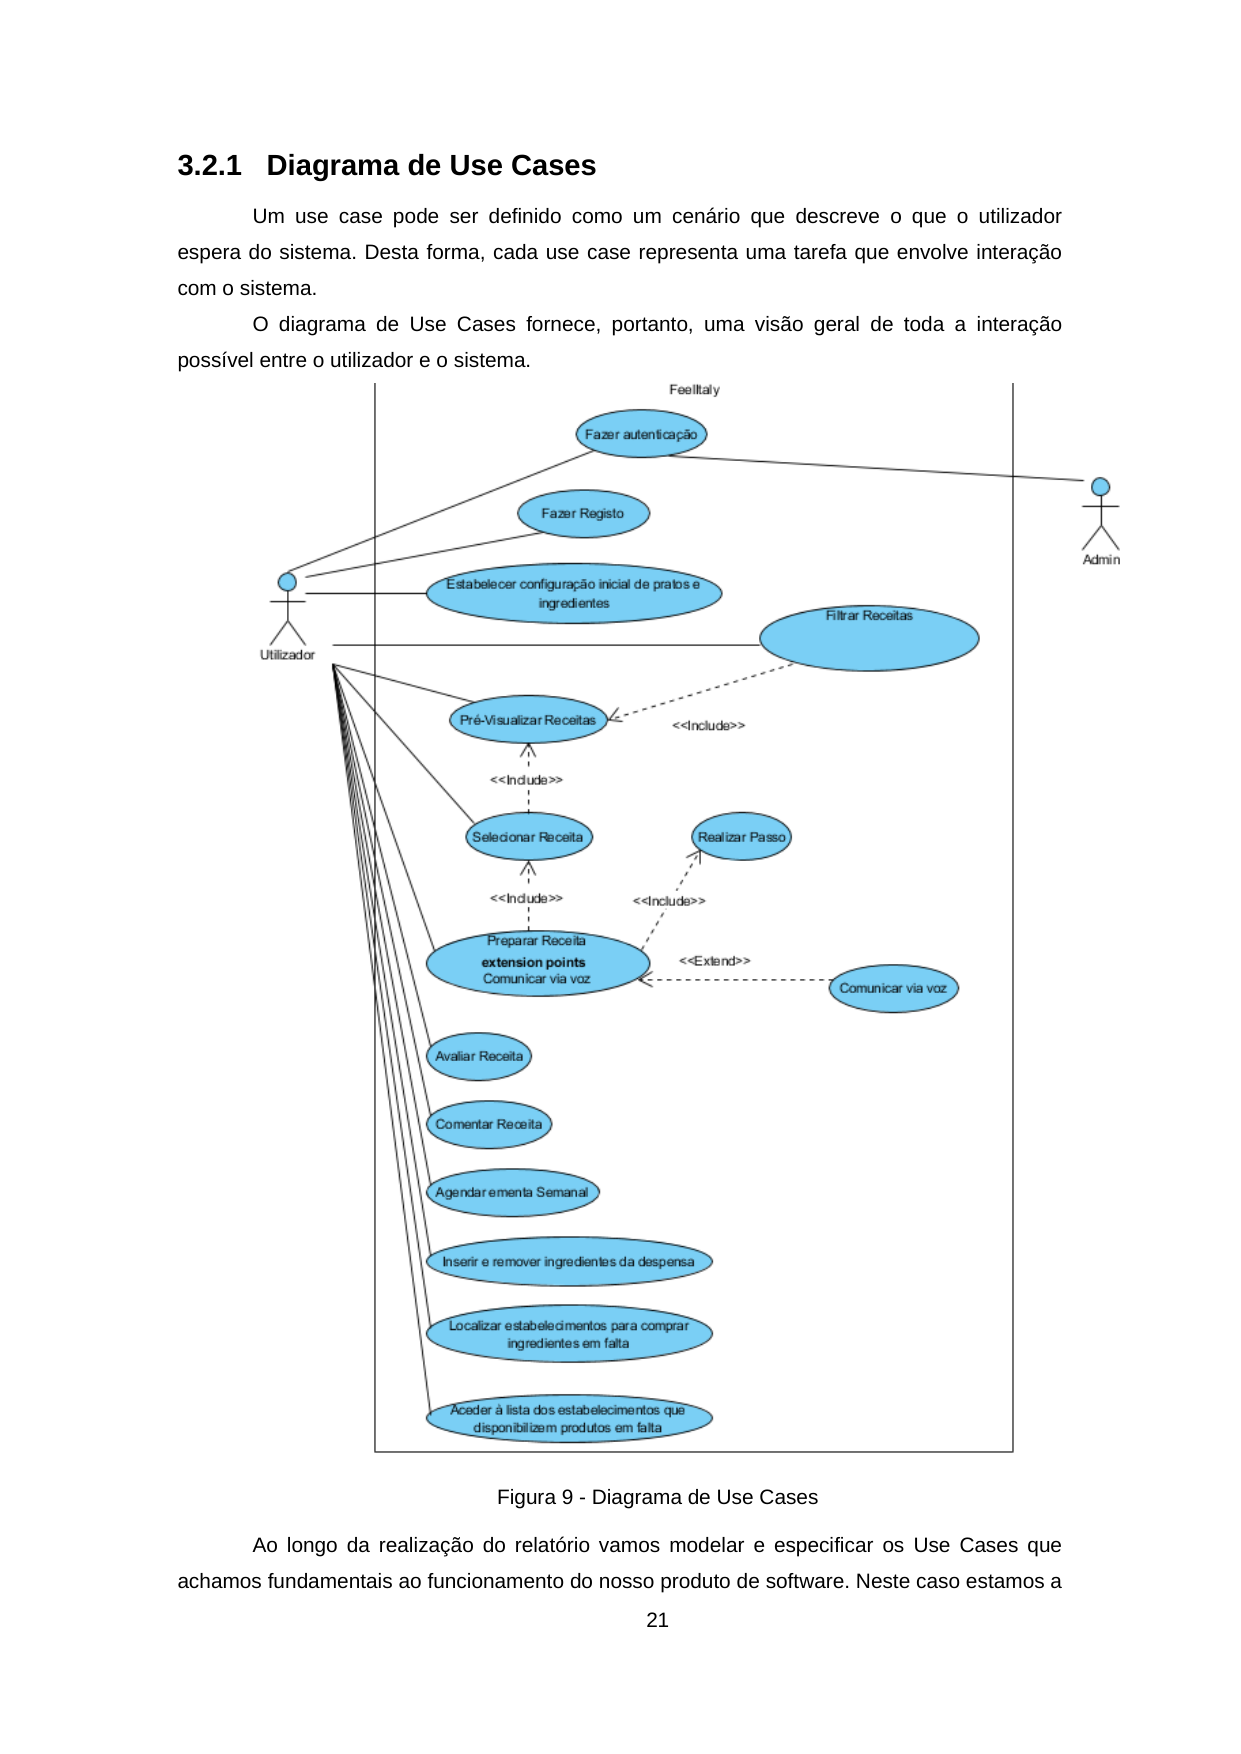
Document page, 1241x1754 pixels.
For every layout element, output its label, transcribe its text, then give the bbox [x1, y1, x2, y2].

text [177, 1533, 1063, 1593]
text O diagrama de Use Cases fornece, portanto, uma visão geral de toda a interação possível entre o utilizador e o sistema. [177, 312, 1063, 372]
picture [252, 383, 1138, 1461]
text Um use case pode ser definido como um cenário que descreve o que o utilizador espera do sistema. Desta forma, cada use case representa uma tarefa que envolve interação com o sistema. [177, 204, 1063, 300]
text Diagrama de Use Cases [177, 148, 1063, 181]
text Figura 9 - Diagrama de Use Cases [177, 1485, 1063, 1509]
